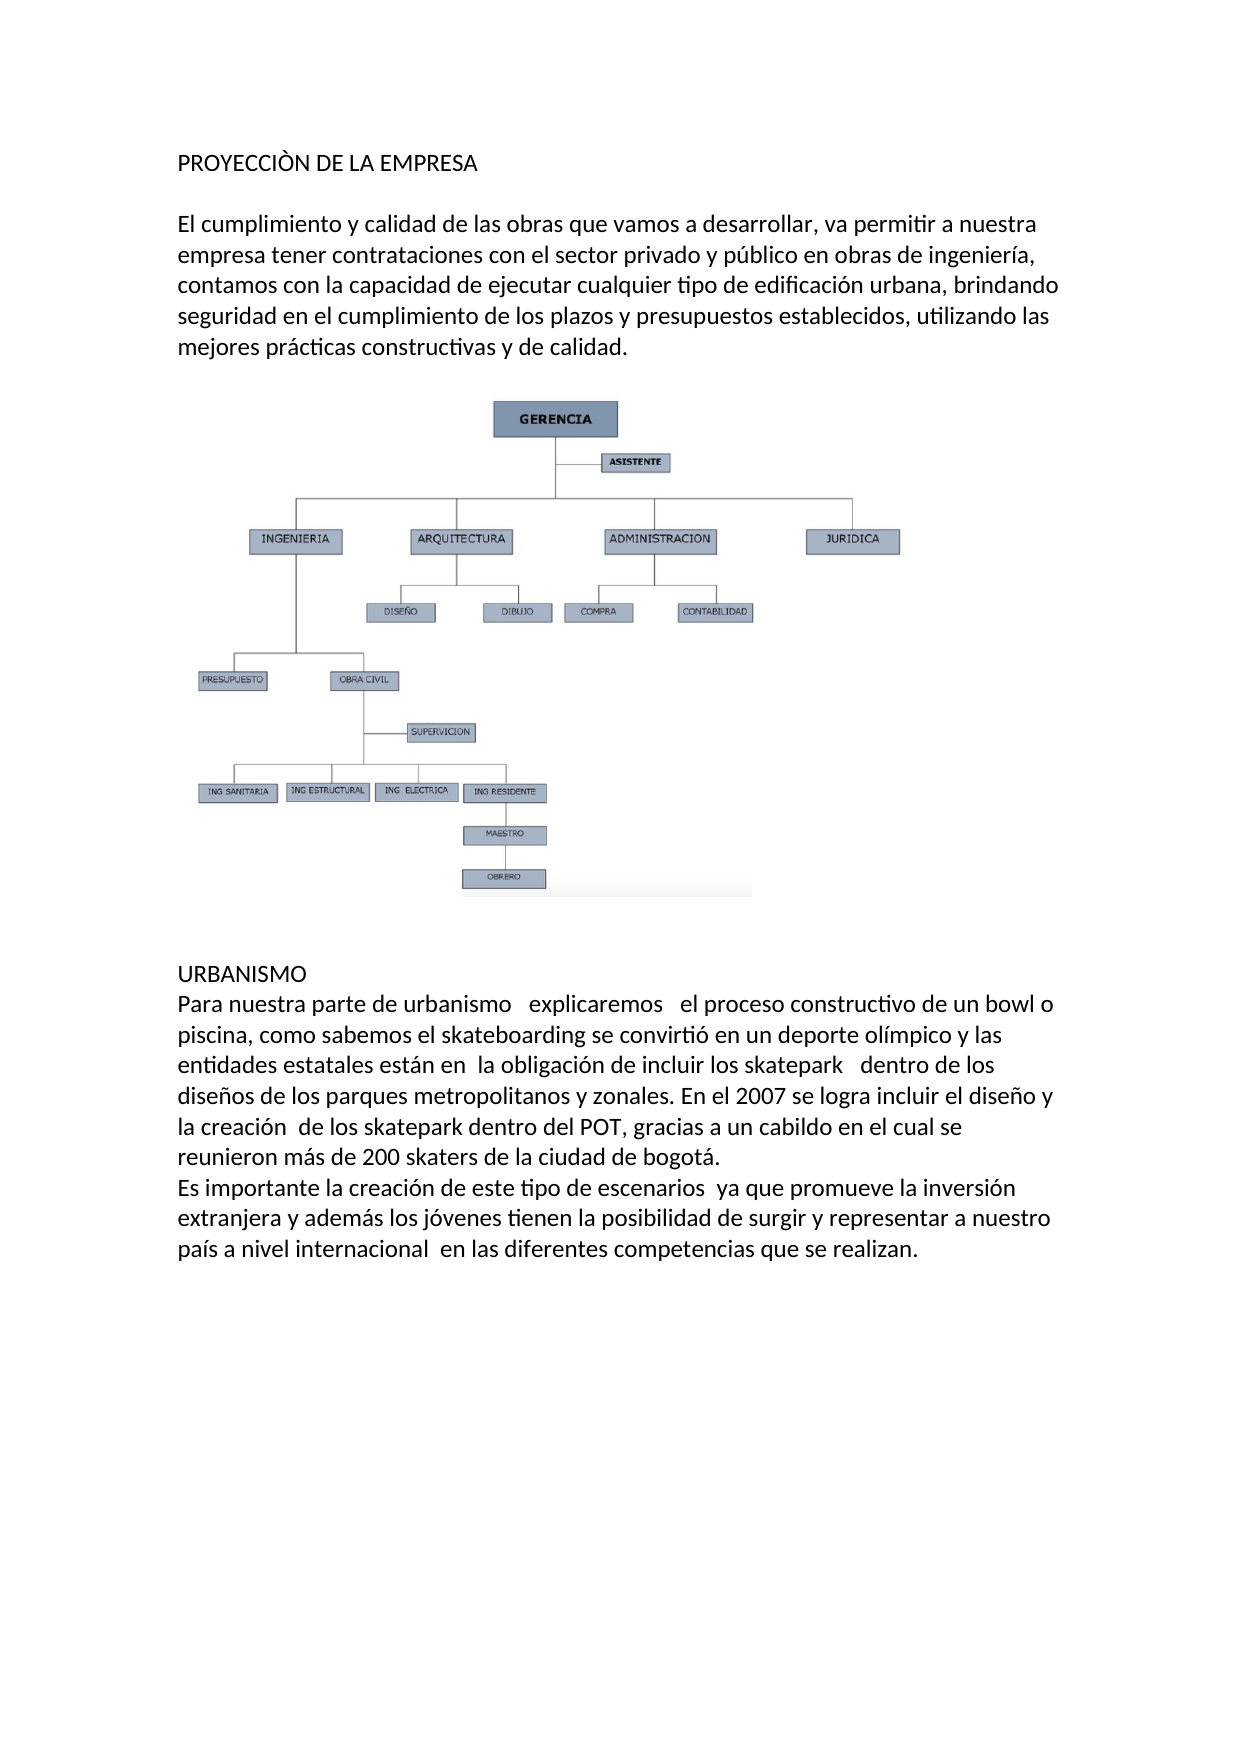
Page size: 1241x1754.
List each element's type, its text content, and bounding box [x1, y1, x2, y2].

text El cumplimiento y calidad de las obras que vamos a desarrollar, va permitir a nuestra empresa tener contrataciones con el sector privado y público en obras de ingeniería, contamos con la capacidad de ejecutar cualquier tipo de edificación urbana, brindando seguridad en el cumplimiento de los plazos y presupuestos establecidos, utilizando las mejores prácticas constructivas y de calidad. [177, 209, 1063, 361]
picture [177, 391, 926, 897]
text URBANISMO [177, 958, 1063, 989]
text Es importante la creación de este tipo de escenarios ya que promueve la inversión extranjera y además los jóvenes tienen la posibilidad de surgir y representar a nuestro país a nivel internacional en las diferentes competencias que se realizan. [177, 1172, 1063, 1263]
text Para nuestra parte de urbanismo explicaremos el proceso constructivo de un bowl o piscina, como sabemos el skateboarding se convirtió en un deporte olímpico y las entidades estatales están en la obligación de incluir los skatepark dentro de los diseños de los parques metropolitanos y zonales. En el 2007 se logra incluir el diseño y la creación de los skatepark dentro del POT, gracias a un cabildo en el cual se reunieron más de 200 skaters de la ciudad de bogotá. [177, 989, 1063, 1172]
text PROYECCIÒN DE LA EMPRESA [177, 148, 1063, 178]
